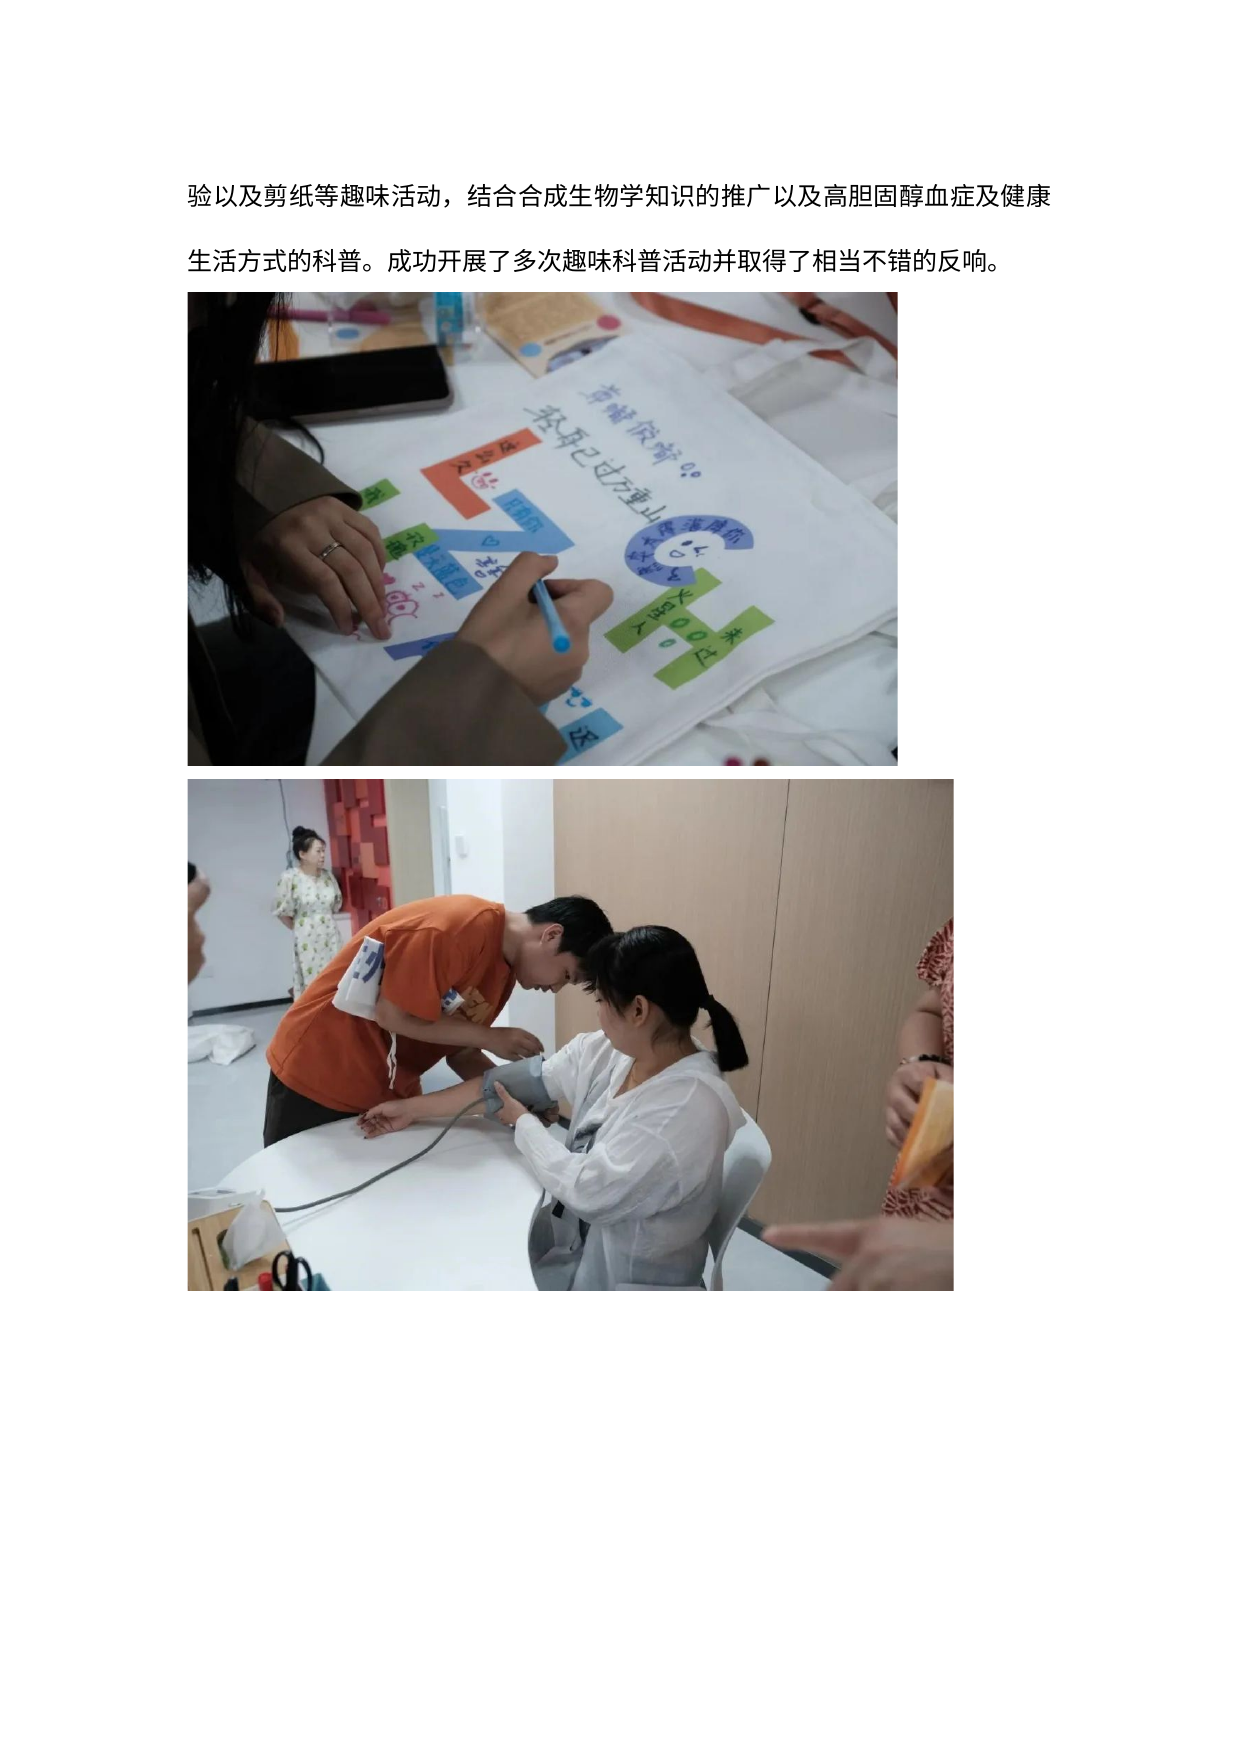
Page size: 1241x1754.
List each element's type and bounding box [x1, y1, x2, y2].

picture [187, 292, 898, 766]
picture [187, 779, 954, 1291]
list [187, 162, 1053, 292]
